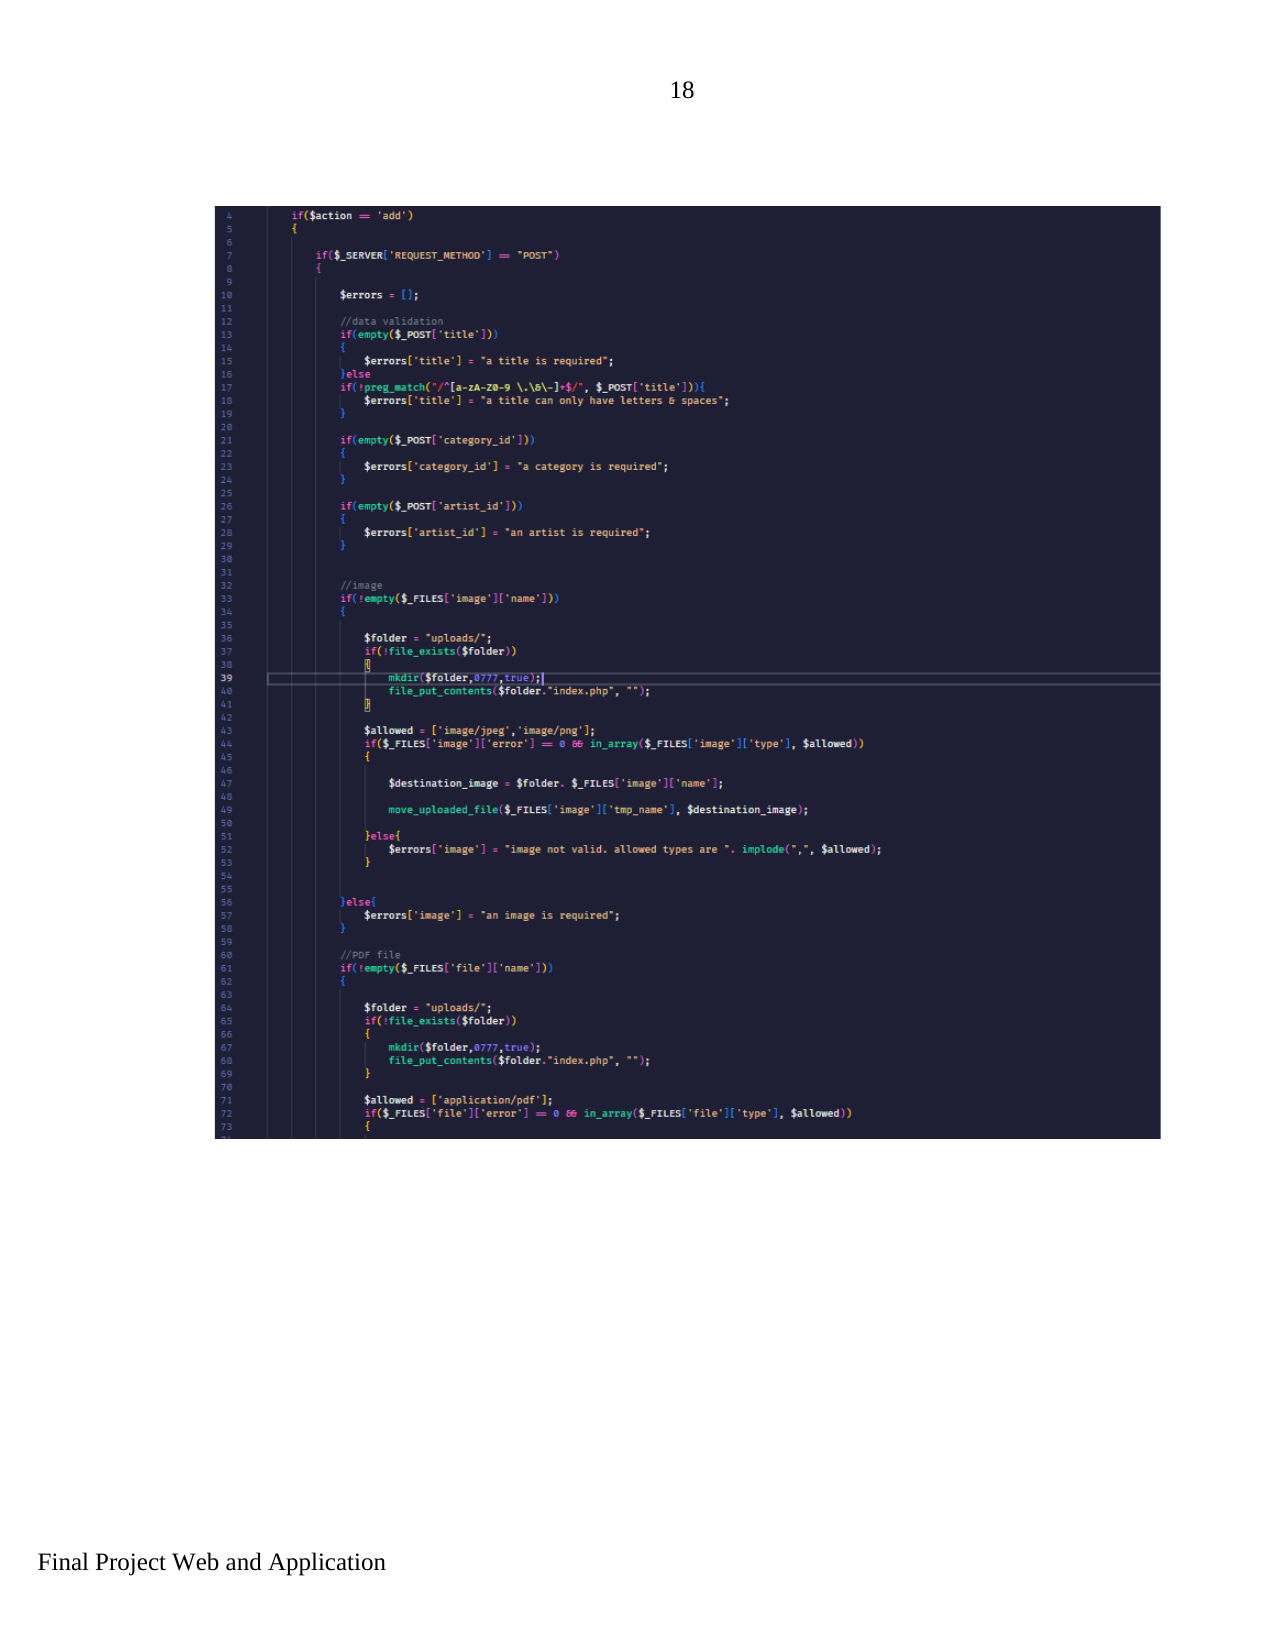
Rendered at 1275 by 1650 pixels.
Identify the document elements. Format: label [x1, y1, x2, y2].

picture [213, 206, 1161, 1137]
